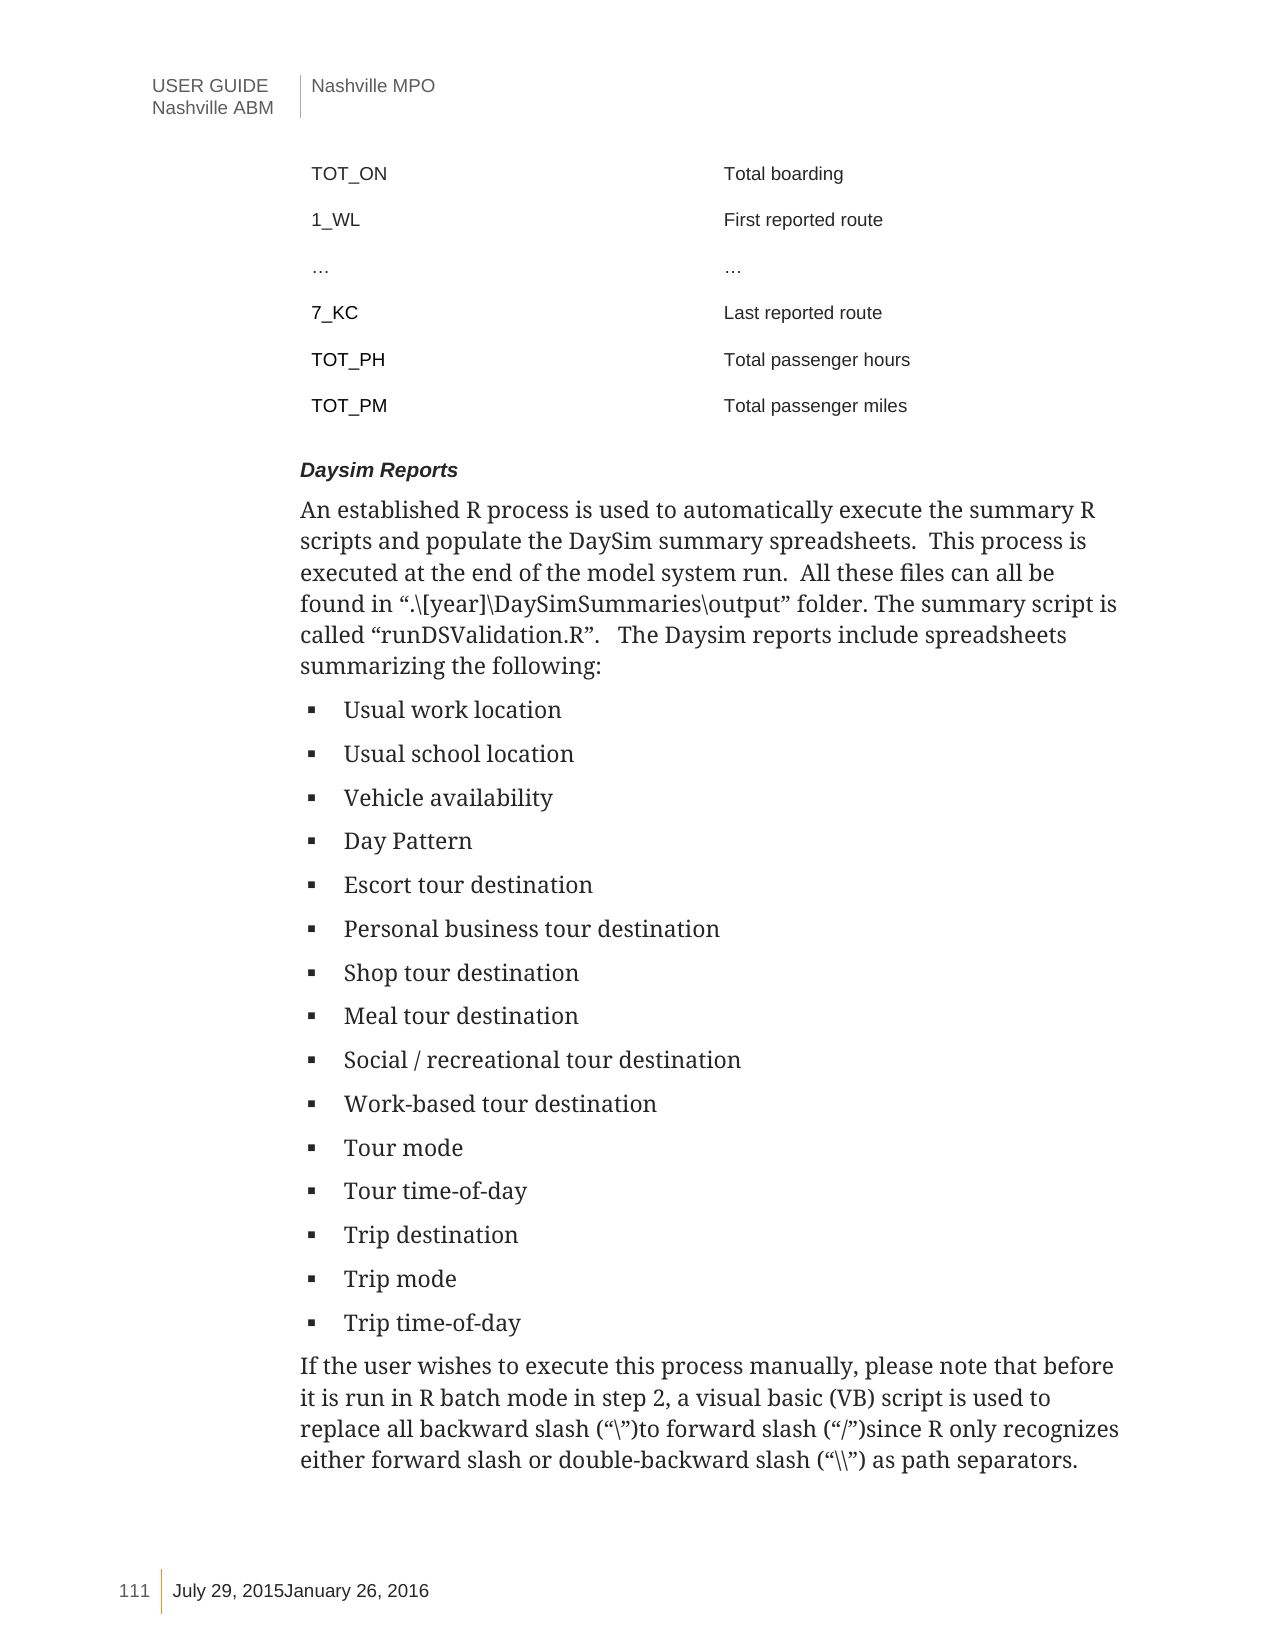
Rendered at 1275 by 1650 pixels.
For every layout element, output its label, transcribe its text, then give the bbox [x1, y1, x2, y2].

list Tour mode [306, 1131, 1125, 1163]
list Day Pattern [306, 825, 1125, 856]
list Trip destination [306, 1219, 1125, 1250]
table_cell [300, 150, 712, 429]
list Usual work location [306, 694, 1125, 725]
text An established R process is used to automatically execute the summary R scripts and populate the DaySim summary spreadsheets. This process is executed at the end of the model system run. All these files can all be found in “.\[year]\DaySimSummaries\output” folder. The summary script is called “runDSValidation.R”. The Daysim reports include spreadsheets summarizing the following: [300, 494, 1125, 681]
list Tour time-of-day [306, 1175, 1125, 1206]
list Usual school location [306, 738, 1125, 769]
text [300, 1350, 1125, 1475]
list Meal tour destination [306, 1000, 1125, 1031]
list Trip mode [306, 1263, 1125, 1294]
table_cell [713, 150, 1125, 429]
list Work-based tour destination [306, 1088, 1125, 1119]
list Personal business tour destination [306, 913, 1125, 944]
list Escort tour destination [306, 869, 1125, 900]
subtitle Daysim Reports [300, 450, 1125, 481]
list Shop tour destination [306, 956, 1125, 988]
list Vehicle availability [306, 781, 1125, 813]
list Trip time-of-day [306, 1306, 1125, 1338]
list Social / recreational tour destination [306, 1044, 1125, 1075]
